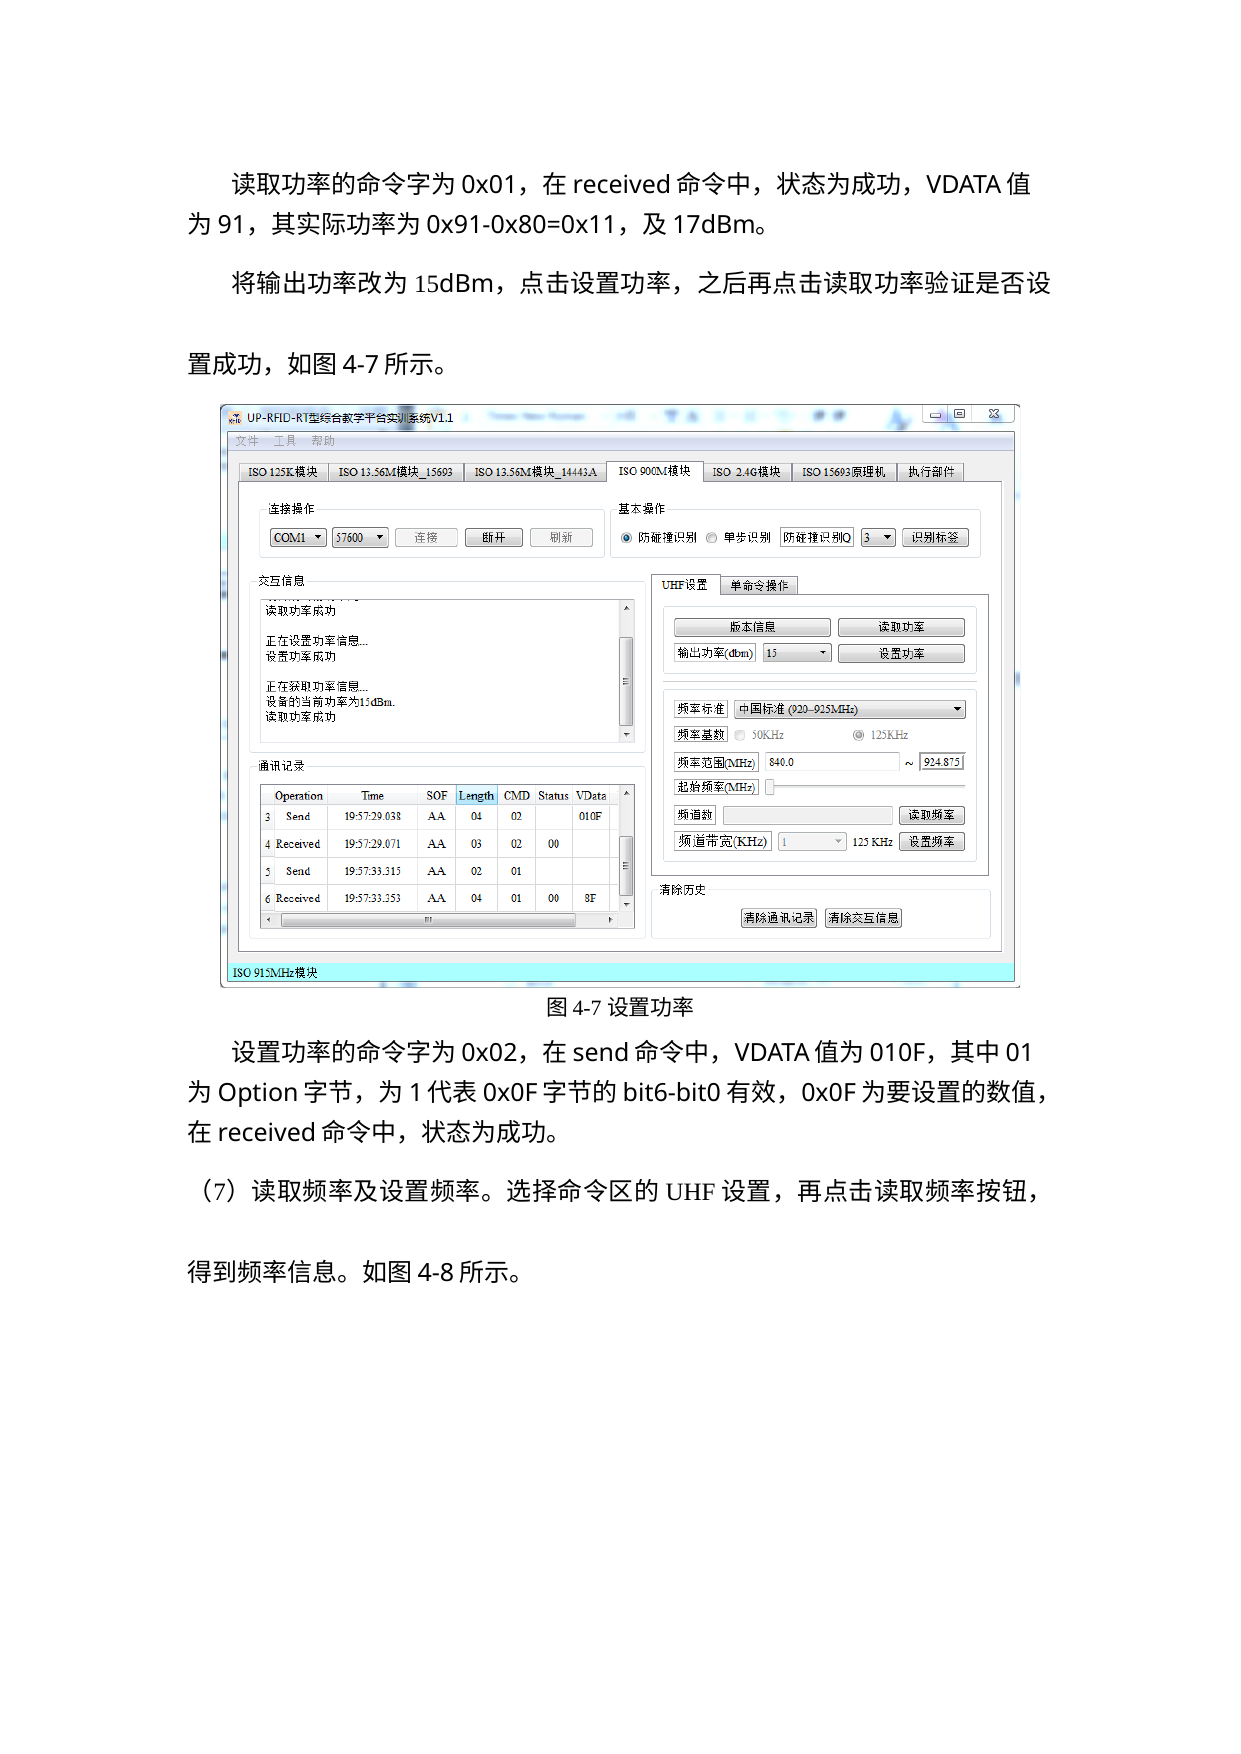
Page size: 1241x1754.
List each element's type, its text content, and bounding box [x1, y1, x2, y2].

picture [220, 404, 1020, 988]
text 将输出功率改为15dBm，点击设置功率，之后再点击读取功率验证是否设置成功，如图4-7所示。 [187, 249, 1053, 396]
text 读取功率的命令字为0x01，在received命令中，状态为成功，VDATA值为91，其实际功率为0x91-0x80=0x11，及17dBm。 [187, 162, 1053, 241]
list 图4-7 设置功率 [187, 989, 1053, 1022]
text （7）读取频率及设置频率。选择命令区的UHF设置，再点击读取频率按钮，得到频率信息。如图4-8所示。 [187, 1157, 1053, 1303]
text 设置功率的命令字为0x02，在send命令中，VDATA值为010F，其中01为Option字节，为1代表0x0F字节的bit6-bit0有效，0x0F为要设置的数值，在received命令中，状态为成功。 [187, 1030, 1053, 1149]
